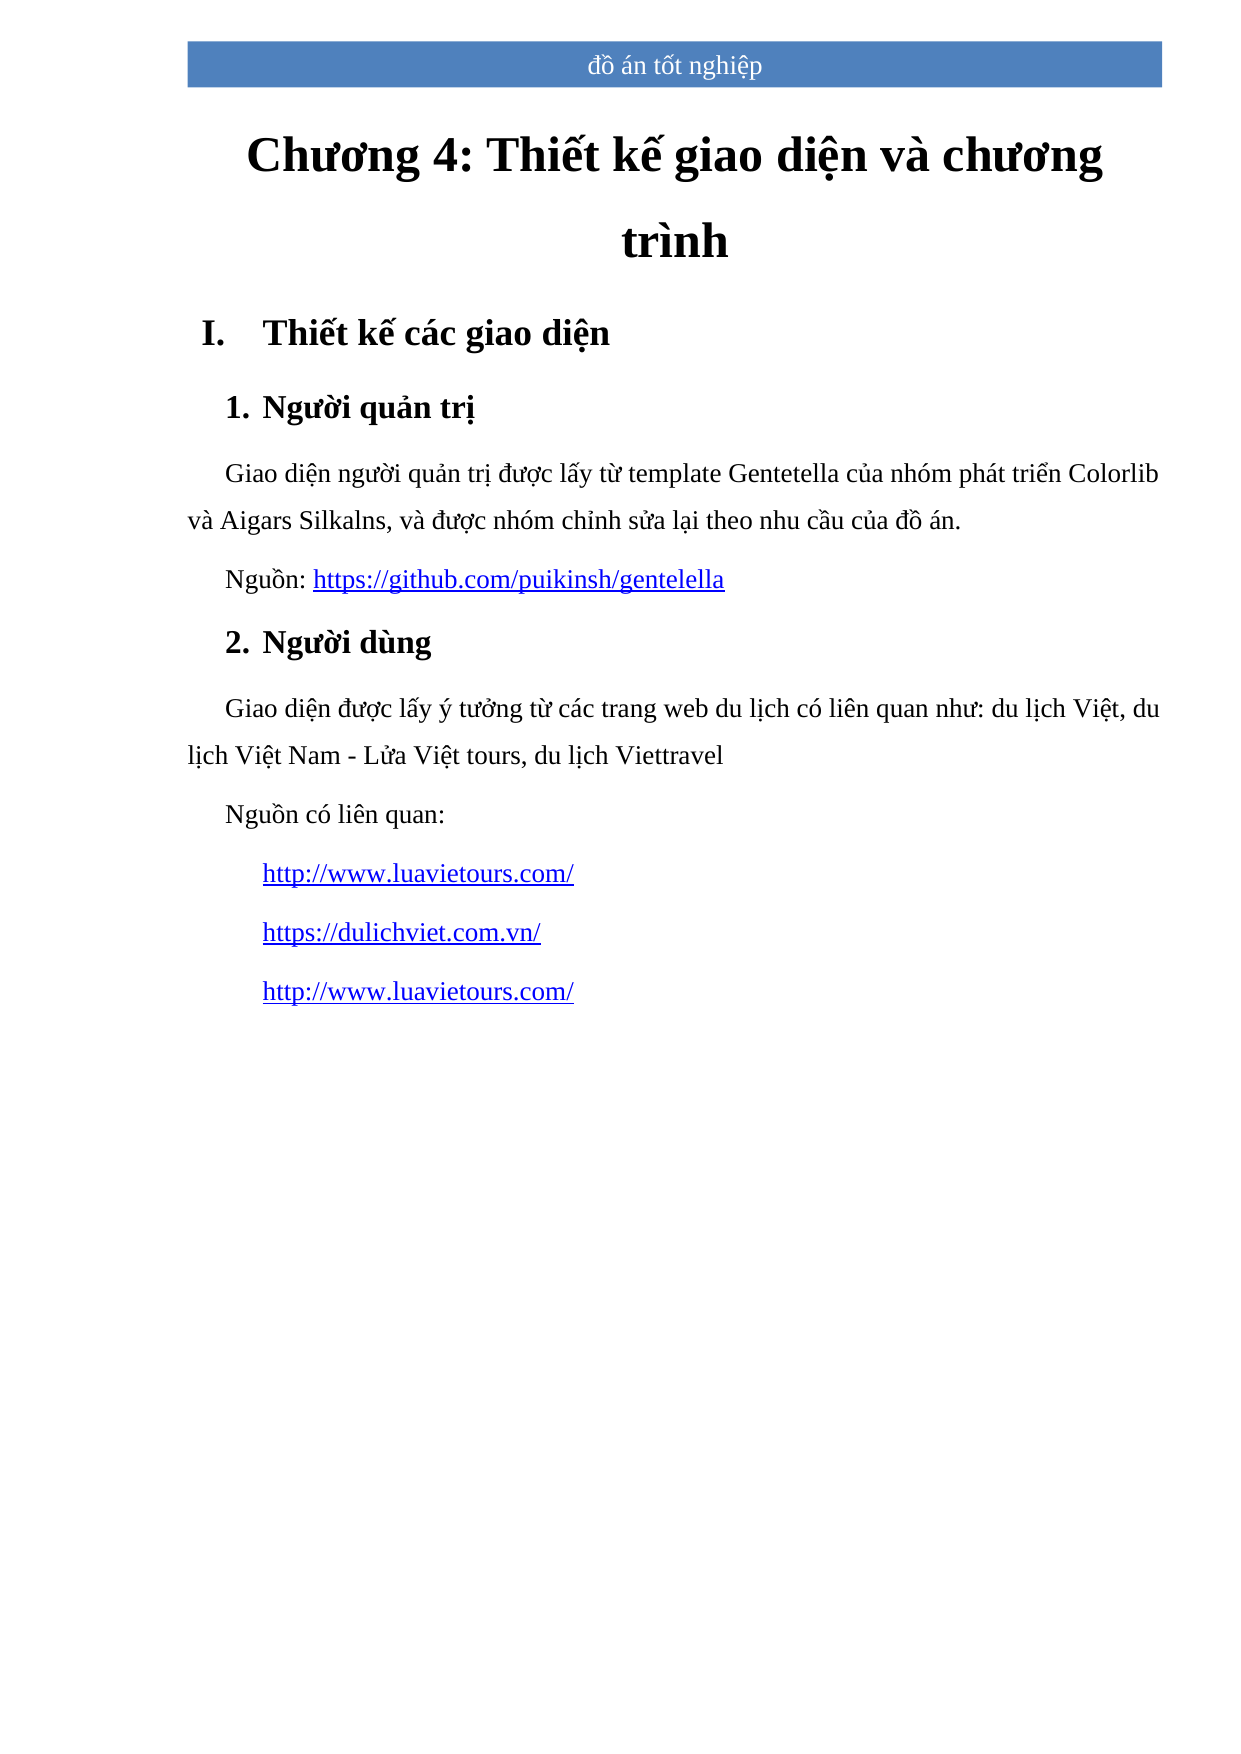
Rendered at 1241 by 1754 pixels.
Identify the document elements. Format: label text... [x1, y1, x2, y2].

list Thiết kế các giao diện [225, 310, 1162, 353]
text Nguồn: https://github.com/puikinsh/gentelella [187, 563, 1162, 594]
text https://dulichviet.com.vn/ [225, 916, 1162, 947]
text Người dùng [225, 622, 1162, 661]
text Chương 4: Thiết kế giao diện và chương trình [187, 125, 1162, 269]
text Nguồn có liên quan: [187, 798, 1162, 829]
text http://www.luavietours.com/ [225, 976, 1162, 1007]
text http://www.luavietours.com/ [225, 857, 1162, 888]
text Giao diện được lấy ý tưởng từ các trang web du lịch có liên quan như: du lịch Việt, du lịch Việt Nam - Lửa Việt tours, du lịch Viettravel [187, 692, 1162, 770]
list Người quản trị [225, 387, 1162, 426]
text Giao diện người quản trị được lấy từ template Gentetella của nhóm phát triển Colorlib và Aigars Silkalns, và được nhóm chỉnh sửa lại theo nhu cầu của đồ án. [187, 457, 1162, 535]
